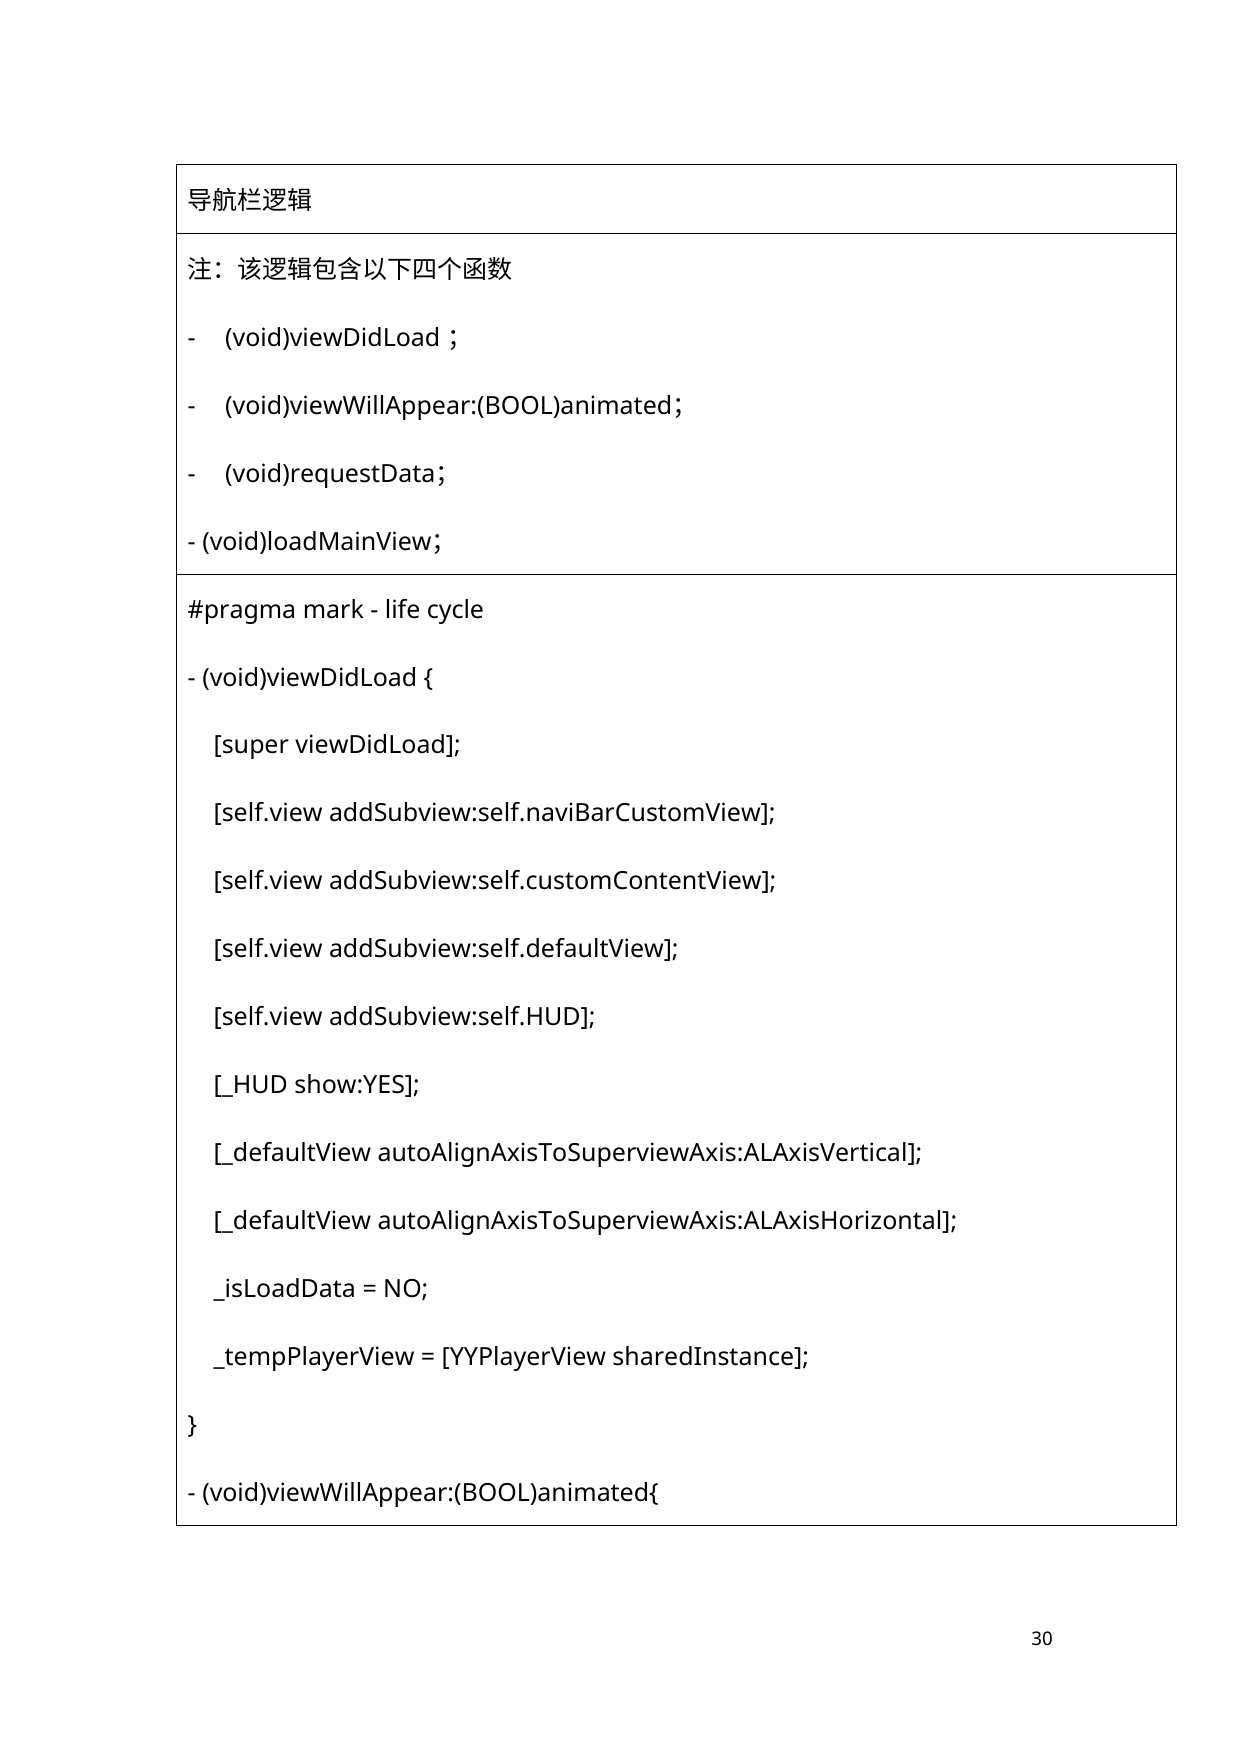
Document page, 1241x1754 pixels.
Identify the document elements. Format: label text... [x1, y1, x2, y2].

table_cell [177, 575, 1176, 1525]
table_cell 注：该逻辑包含以下四个函数 (void)viewDidLoad ； (void)viewWillAppear:(BOOL)animated； (void)requestData； - (void)loadMainView； [177, 234, 1176, 573]
table_header 导航栏逻辑 [177, 165, 1176, 233]
